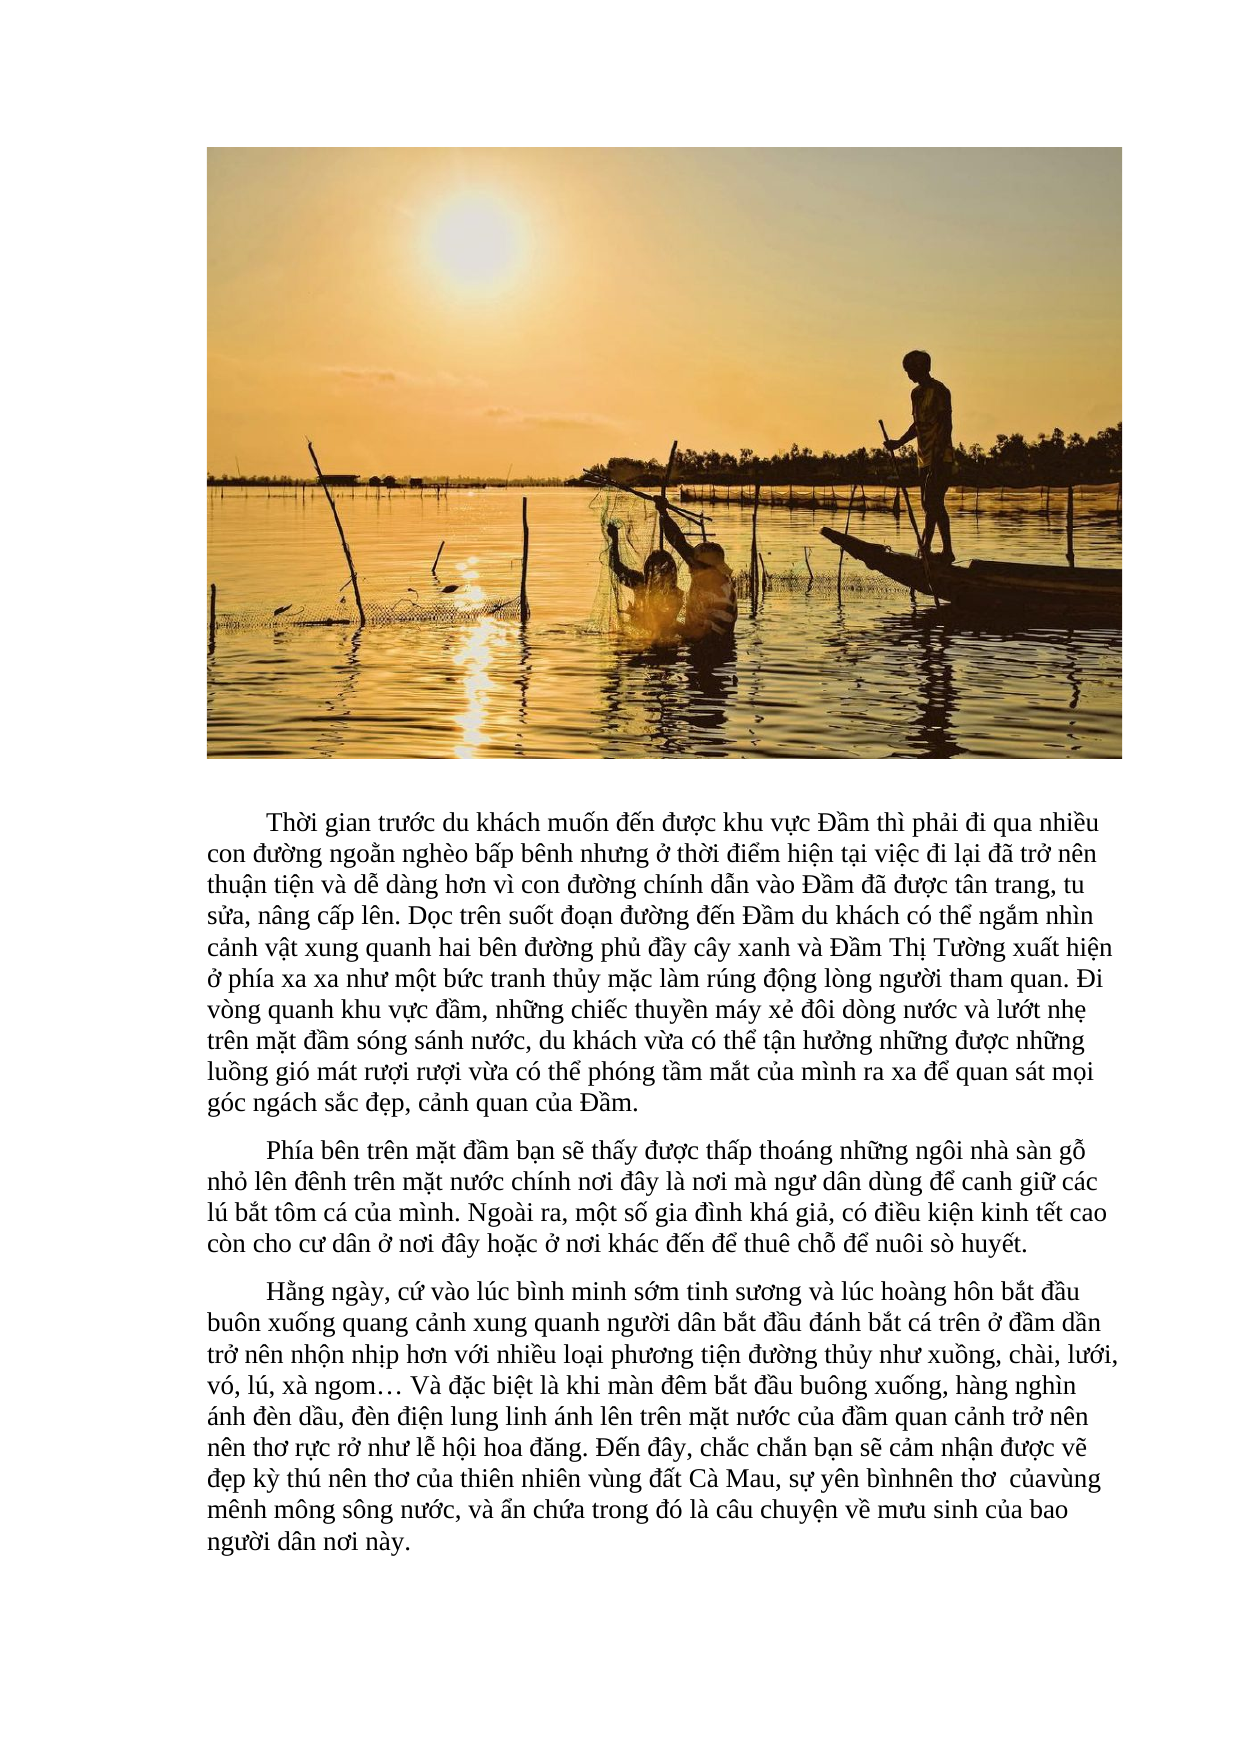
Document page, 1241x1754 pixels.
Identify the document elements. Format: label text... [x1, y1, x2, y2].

text Hằng ngày, cứ vào lúc bình minh sớm tinh sương và lúc hoàng hôn bắt đầu buôn xuống quang cảnh xung quanh người dân bắt đầu đánh bắt cá trên ở đầm dần trở nên nhộn nhịp hơn với nhiều loại phương tiện đường thủy như xuồng, chài, lưới, vó, lú, xà ngom… Và đặc biệt là khi màn đêm bắt đầu buông xuống, hàng nghìn ánh đèn dầu, đèn điện lung linh ánh lên trên mặt nước của đầm quan cảnh trở nên nên thơ rực rở như lễ hội hoa đăng. Đến đây, chắc chắn bạn sẽ cảm nhận được vẽ đẹp kỳ thú nên thơ của thiên nhiên vùng đất Cà Mau, sự yên bìnhnên thơ củavùng mênh mông sông nước, và ẩn chứa trong đó là câu chuyện về mưu sinh của bao người dân nơi này. [207, 1275, 1122, 1556]
picture [206, 147, 1123, 759]
text Phía bên trên mặt đầm bạn sẽ thấy được thấp thoáng những ngôi nhà sàn gỗ nhỏ lên đênh trên mặt nước chính nơi đây là nơi mà ngư dân dùng để canh giữ các lú bắt tôm cá của mình. Ngoài ra, một số gia đình khá giả, có điều kiện kinh tết cao còn cho cư dân ở nơi đây hoặc ở nơi khác đến để thuê chỗ để nuôi sò huyết. [207, 1134, 1122, 1259]
text Thời gian trước du khách muốn đến được khu vực Đầm thì phải đi qua nhiều con đường ngoằn nghèo bấp bênh nhưng ở thời điểm hiện tại việc đi lại đã trở nên thuận tiện và dễ dàng hơn vì con đường chính dẫn vào Đầm đã được tân trang, tu sửa, nâng cấp lên. Dọc trên suốt đoạn đường đến Đầm du khách có thể ngắm nhìn cảnh vật xung quanh hai bên đường phủ đầy cây xanh và Đầm Thị Tường xuất hiện ở phía xa xa như một bức tranh thủy mặc làm rúng động lòng người tham quan. Đi vòng quanh khu vực đầm, những chiếc thuyền máy xẻ đôi dòng nước và lướt nhẹ trên mặt đầm sóng sánh nước, du khách vừa có thể tận hưởng những được những luồng gió mát rượi rượi vừa có thể phóng tầm mắt của mình ra xa để quan sát mọi góc ngách sắc đẹp, cảnh quan của Đầm. [207, 806, 1122, 1117]
